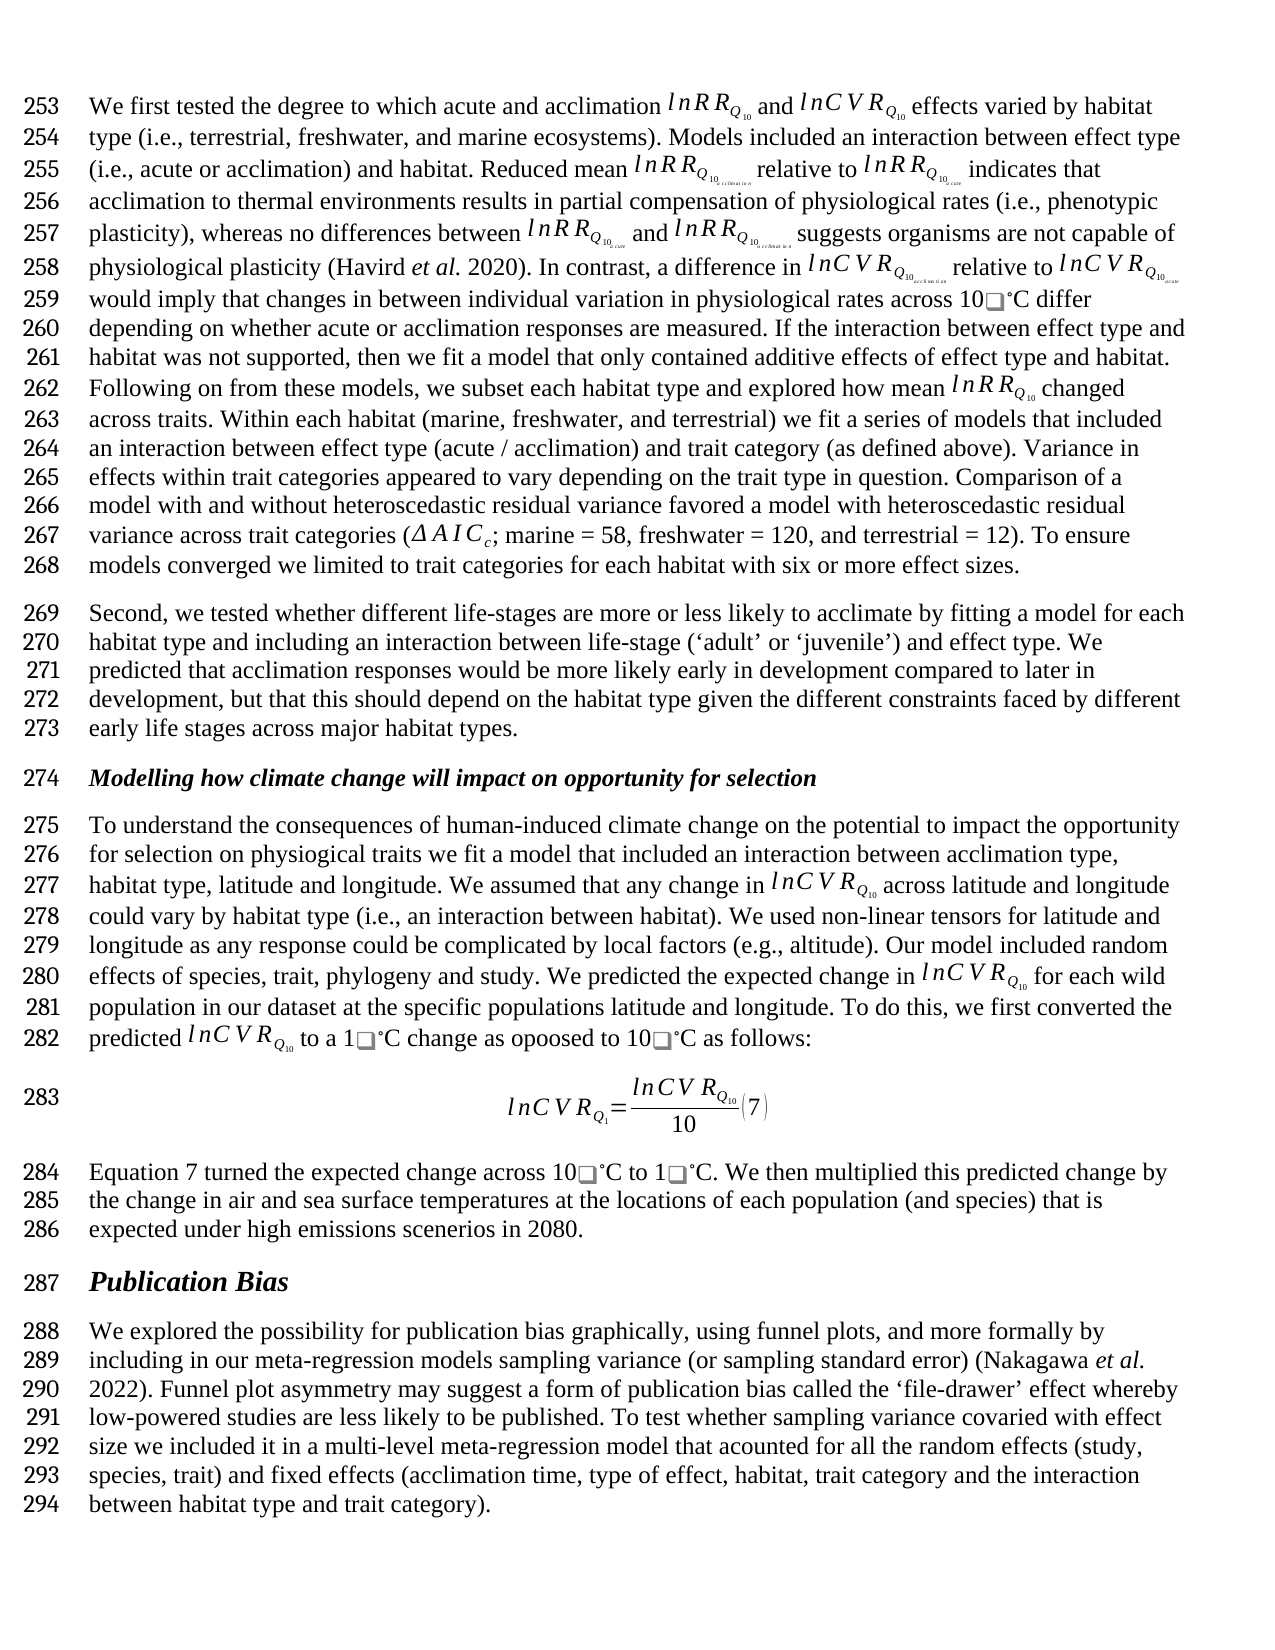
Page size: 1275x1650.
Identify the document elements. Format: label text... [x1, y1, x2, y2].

text Second, we tested whether different life-stages are more or less likely to acclimate by fitting a model for each habitat type and including an interaction between life-stage (‘adult’ or ‘juvenile’) and effect type. We predicted that acclimation responses would be more likely early in development compared to later in development, but that this should depend on the habitat type given the different constraints faced by different early life stages across major habitat types. [89, 598, 1186, 742]
text Equation 7 turned the expected change across 10C to 1C. We then multiplied this predicted change by the change in air and sea surface temperatures at the locations of each population (and species) that is expected under high emissions scenerios in 2080. [89, 1157, 1186, 1243]
text We explored the possibility for publication bias graphically, using funnel plots, and more formally by including in our meta-regression models sampling variance (or sampling standard error) (Nakagawa et al. 2022). Funnel plot asymmetry may suggest a form of publication bias called the ‘file-drawer’ effect whereby low-powered studies are less likely to be published. To test whether sampling variance covaried with effect size we included it in a multi-level meta-regression model that acounted for all the random effects (study, species, trait) and fixed effects (acclimation time, type of effect, habitat, trait category and the interaction between habitat type and trait category). [89, 1316, 1186, 1517]
text To understand the consequences of human-induced climate change on the potential to impact the opportunity for selection on physiogical traits we fit a model that included an interaction between acclimation type, habitat type, latitude and longitude. We assumed that any change in across latitude and longitude could vary by habitat type (i.e., an interaction between habitat). We used non-linear tensors for latitude and longitude as any response could be complicated by local factors (e.g., altitude). Our model included random effects of species, trait, phylogeny and study. We predicted the expected change in for each wild population in our dataset at the specific populations latitude and longitude. To do this, we first converted the predicted to a 1C change as opoosed to 10C as follows: [89, 810, 1186, 1054]
text We first tested the degree to which acute and acclimation and effects varied by habitat type (i.e., terrestrial, freshwater, and marine ecosystems). Models included an interaction between effect type (i.e., acute or acclimation) and habitat. Reduced mean relative to indicates that acclimation to thermal environments results in partial compensation of physiological rates (i.e., phenotypic plasticity), whereas no differences between and suggests organisms are not capable of physiological plasticity (Havird et al. 2020). In contrast, a difference in relative to would imply that changes in between individual variation in physiological rates across 10C differ depending on whether acute or acclimation responses are measured. If the interaction between effect type and habitat was not supported, then we fit a model that only contained additive effects of effect type and habitat. Following on from these models, we subset each habitat type and explored how mean changed across traits. Within each habitat (marine, freshwater, and terrestrial) we fit a series of models that included an interaction between effect type (acute / acclimation) and trait category (as defined above). Variance in effects within trait categories appeared to vary depending on the trait type in question. Comparison of a model with and without heteroscedastic residual variance favored a model with heteroscedastic residual variance across trait categories (; marine = 58, freshwater = 120, and terrestrial = 12). To ensure models converged we limited to trait categories for each habitat with six or more effect sizes. [89, 89, 1186, 579]
subtitle Modelling how climate change will impact on opportunity for selection [89, 763, 1186, 791]
subtitle Publication Bias [89, 1264, 1186, 1297]
